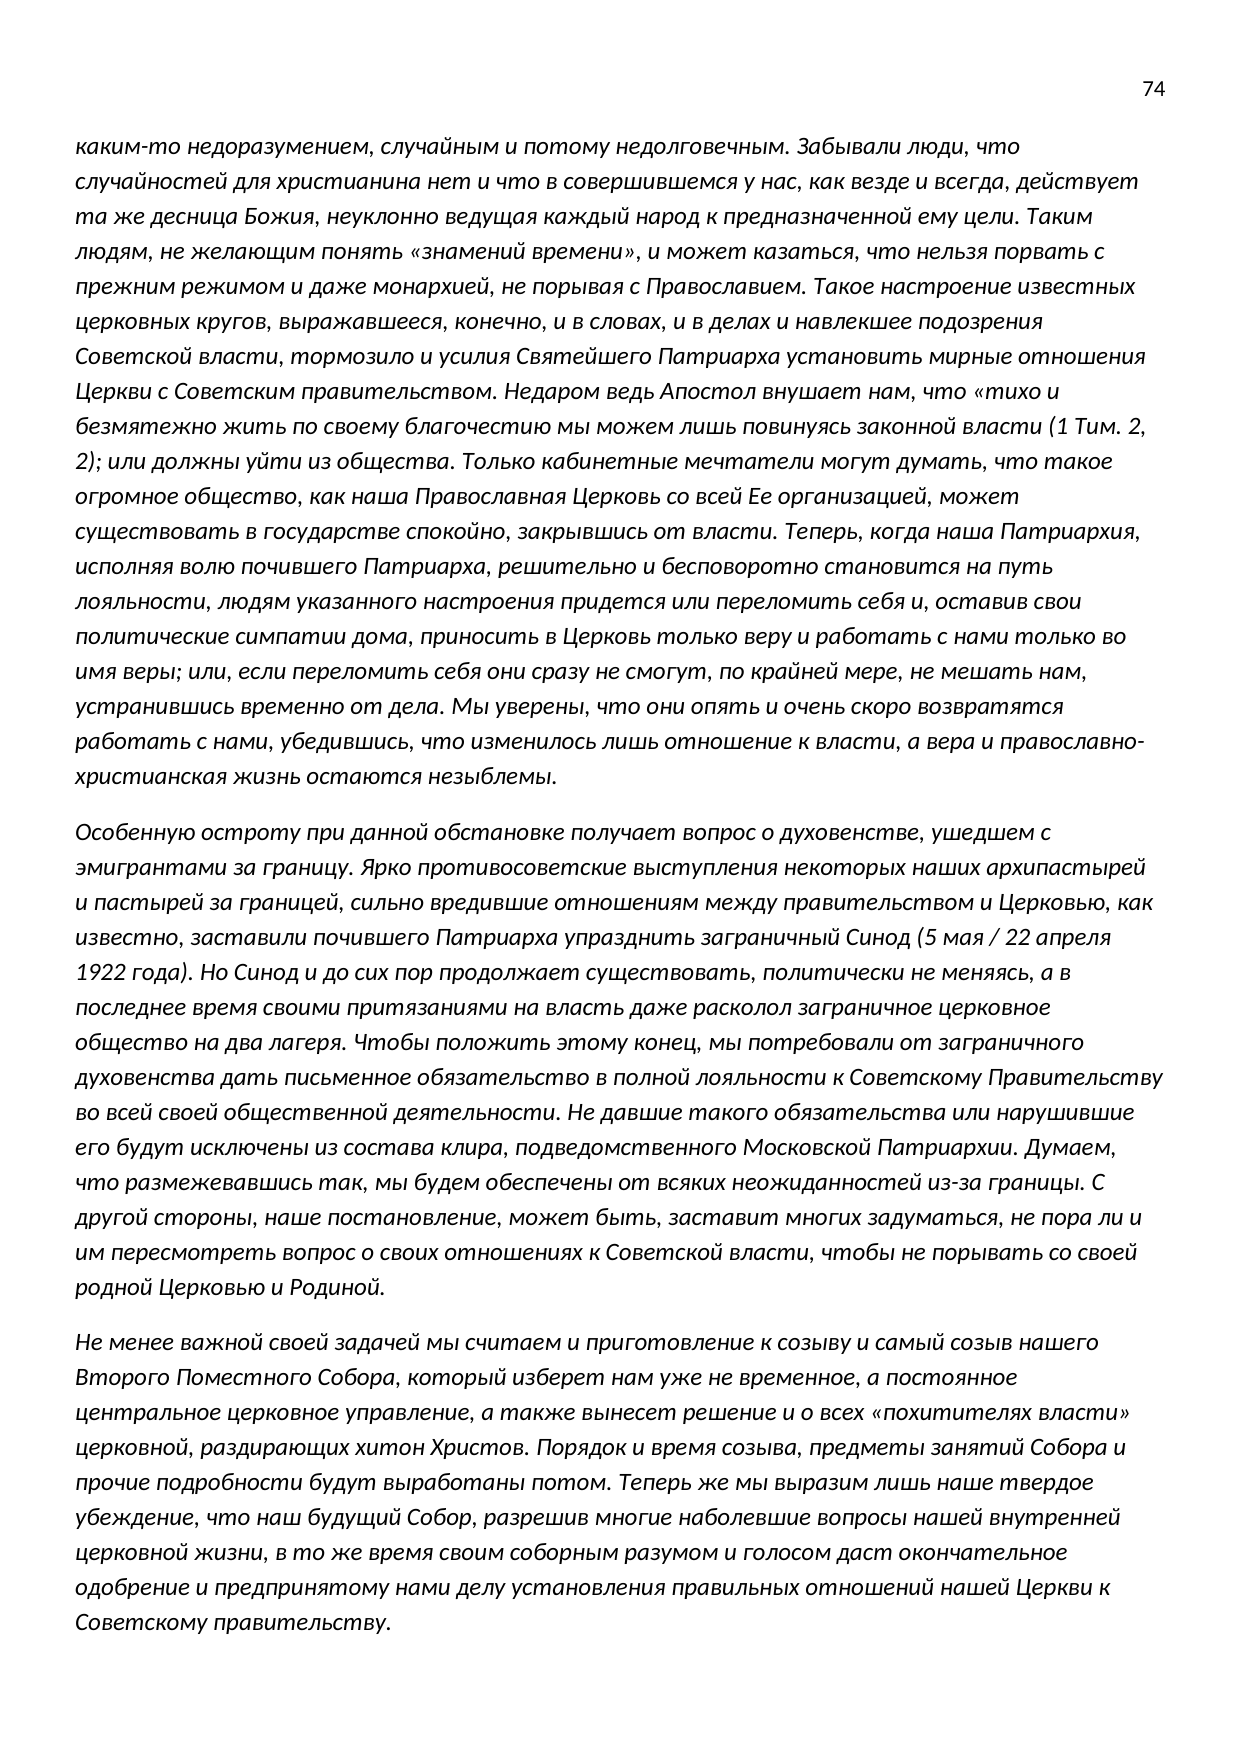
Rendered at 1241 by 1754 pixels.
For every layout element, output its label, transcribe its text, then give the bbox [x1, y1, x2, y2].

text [75, 130, 1165, 790]
text Не менее важной своей задачей мы считаем и приготовление к созыву и самый созыв нашего Второго Поместного Собора, который изберет нам уже не временное, а постоянное центральное церковное управление, а также вынесет решение и о всех «похитителях власти» церковной, раздирающих хитон Христов. Порядок и время созыва, предметы занятий Собора и прочие подробности будут выработаны потом. Теперь же мы выразим лишь наше твердое убеждение, что наш будущий Собор, разрешив многие наболевшие вопросы нашей внутренней церковной жизни, в то же время своим соборным разумом и голосом даст окончательное одобрение и предпринятому нами делу установления правильных отношений нашей Церкви к Советскому правительству. [75, 1326, 1165, 1637]
text Особенную остроту при данной обстановке получает вопрос о духовенстве, ушедшем с эмигрантами за границу. Ярко противосоветские выступления некоторых наших архипастырей и пастырей за границей, сильно вредившие отношениям между правительством и Церковью, как известно, заставили почившего Патриарха упразднить заграничный Синод (5 мая / 22 апреля 1922 года). Но Синод и до сих пор продолжает существовать, политически не меняясь, а в последнее время своими притязаниями на власть даже расколол заграничное церковное общество на два лагеря. Чтобы положить этому конец, мы потребовали от заграничного духовенства дать письменное обязательство в полной лояльности к Советскому Правительству во всей своей общественной деятельности. Не давшие такого обязательства или нарушившие его будут исключены из состава клира, подведомственного Московской Патриархии. Думаем, что размежевавшись так, мы будем обеспечены от всяких неожиданностей из-за границы. С другой стороны, наше постановление, может быть, заставит многих задуматься, не пора ли и им пересмотреть вопрос о своих отношениях к Советской власти, чтобы не порывать со своей родной Церковью и Родиной. [75, 816, 1165, 1301]
